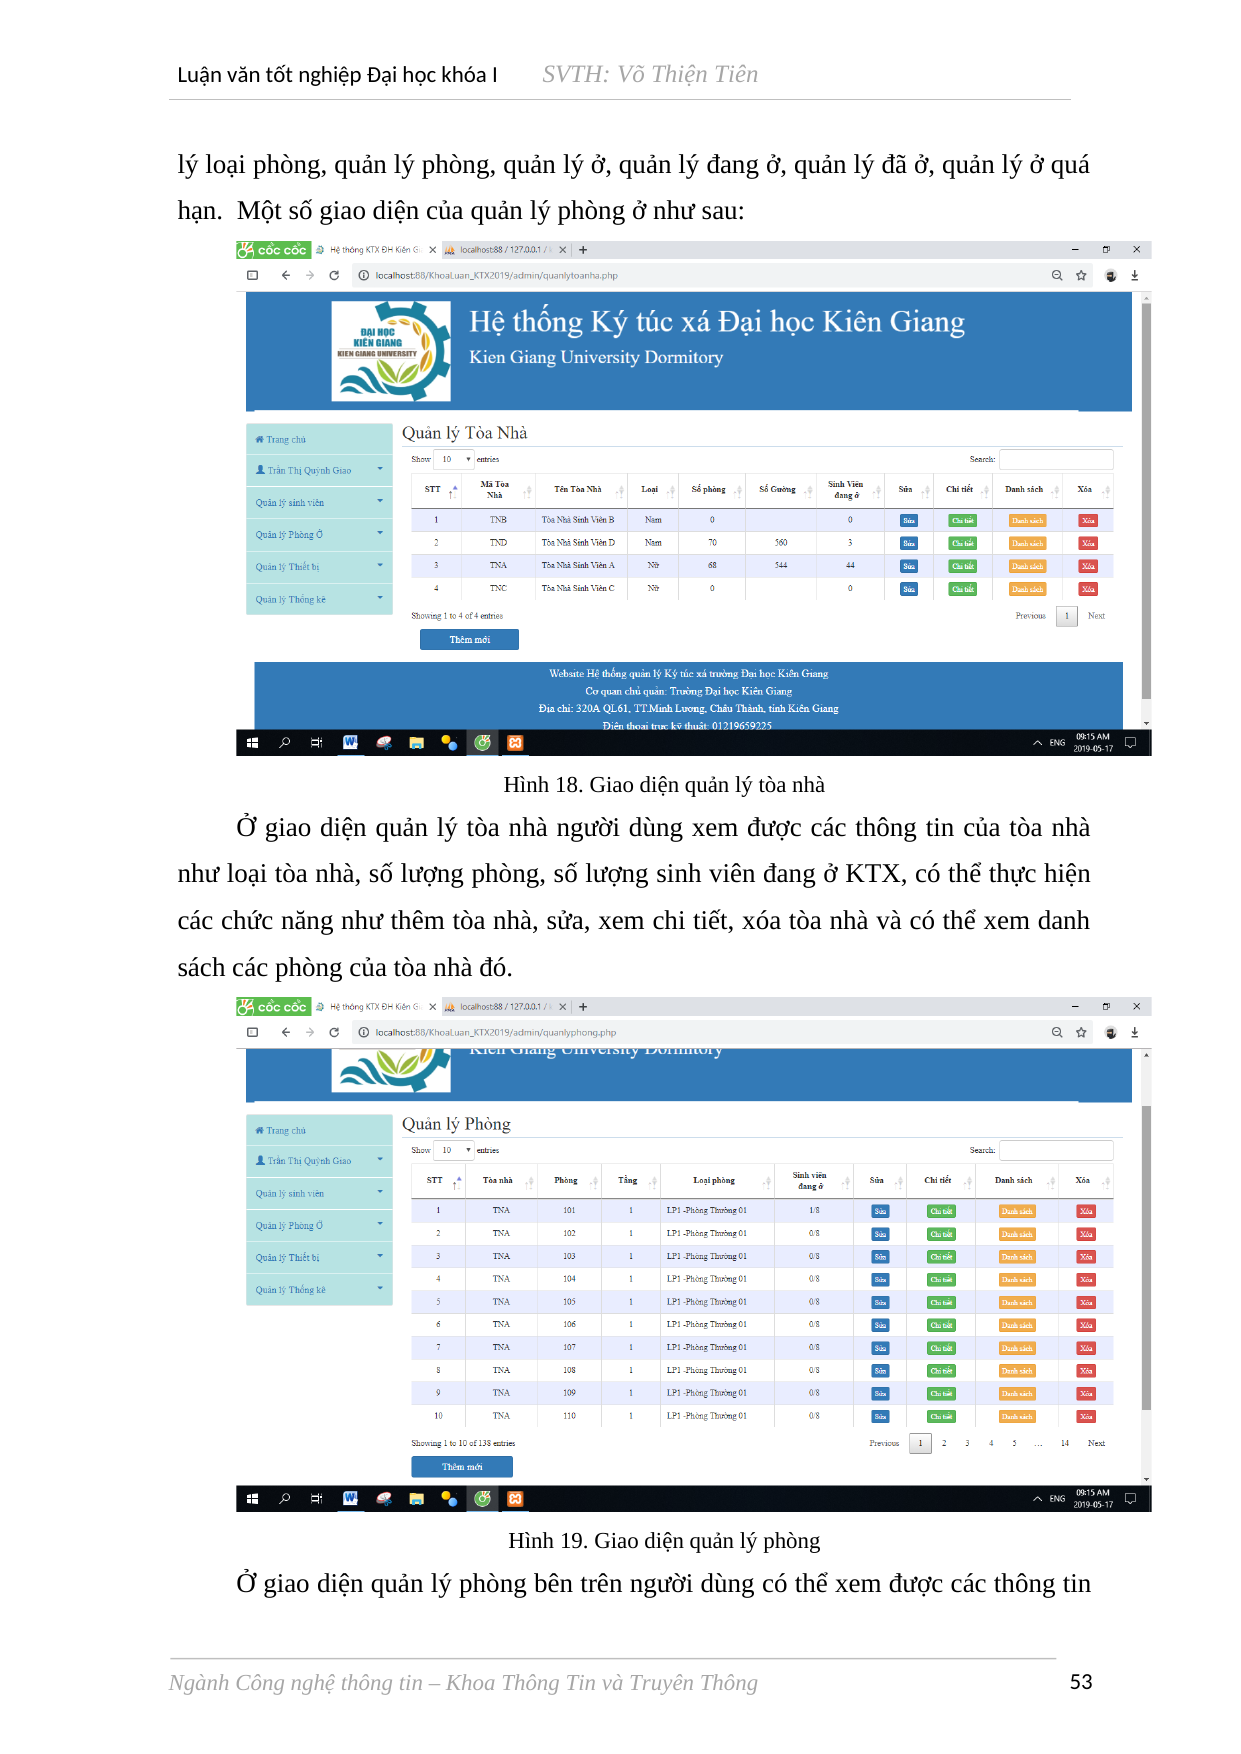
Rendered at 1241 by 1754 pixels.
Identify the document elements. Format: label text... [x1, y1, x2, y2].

picture [236, 241, 1152, 756]
text Hình 19. Giao diện quản lý tòa nhà [236, 771, 1092, 797]
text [177, 148, 1092, 226]
text Hình 20. Giao diện quản lý phòng [236, 1527, 1092, 1554]
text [177, 1567, 1092, 1598]
picture [236, 997, 1152, 1512]
text Ở giao diện quản lý tòa nhà người dùng xem được các thông tin của tòa nhà như loại tòa nhà, số lượng phòng, số lượng sinh viên đang ở KTX, có thể thực hiện các chức năng như thêm tòa nhà, sửa, xem chi tiết, xóa tòa nhà và có thể xem danh sách các phòng của tòa nhà đó. [177, 811, 1092, 982]
